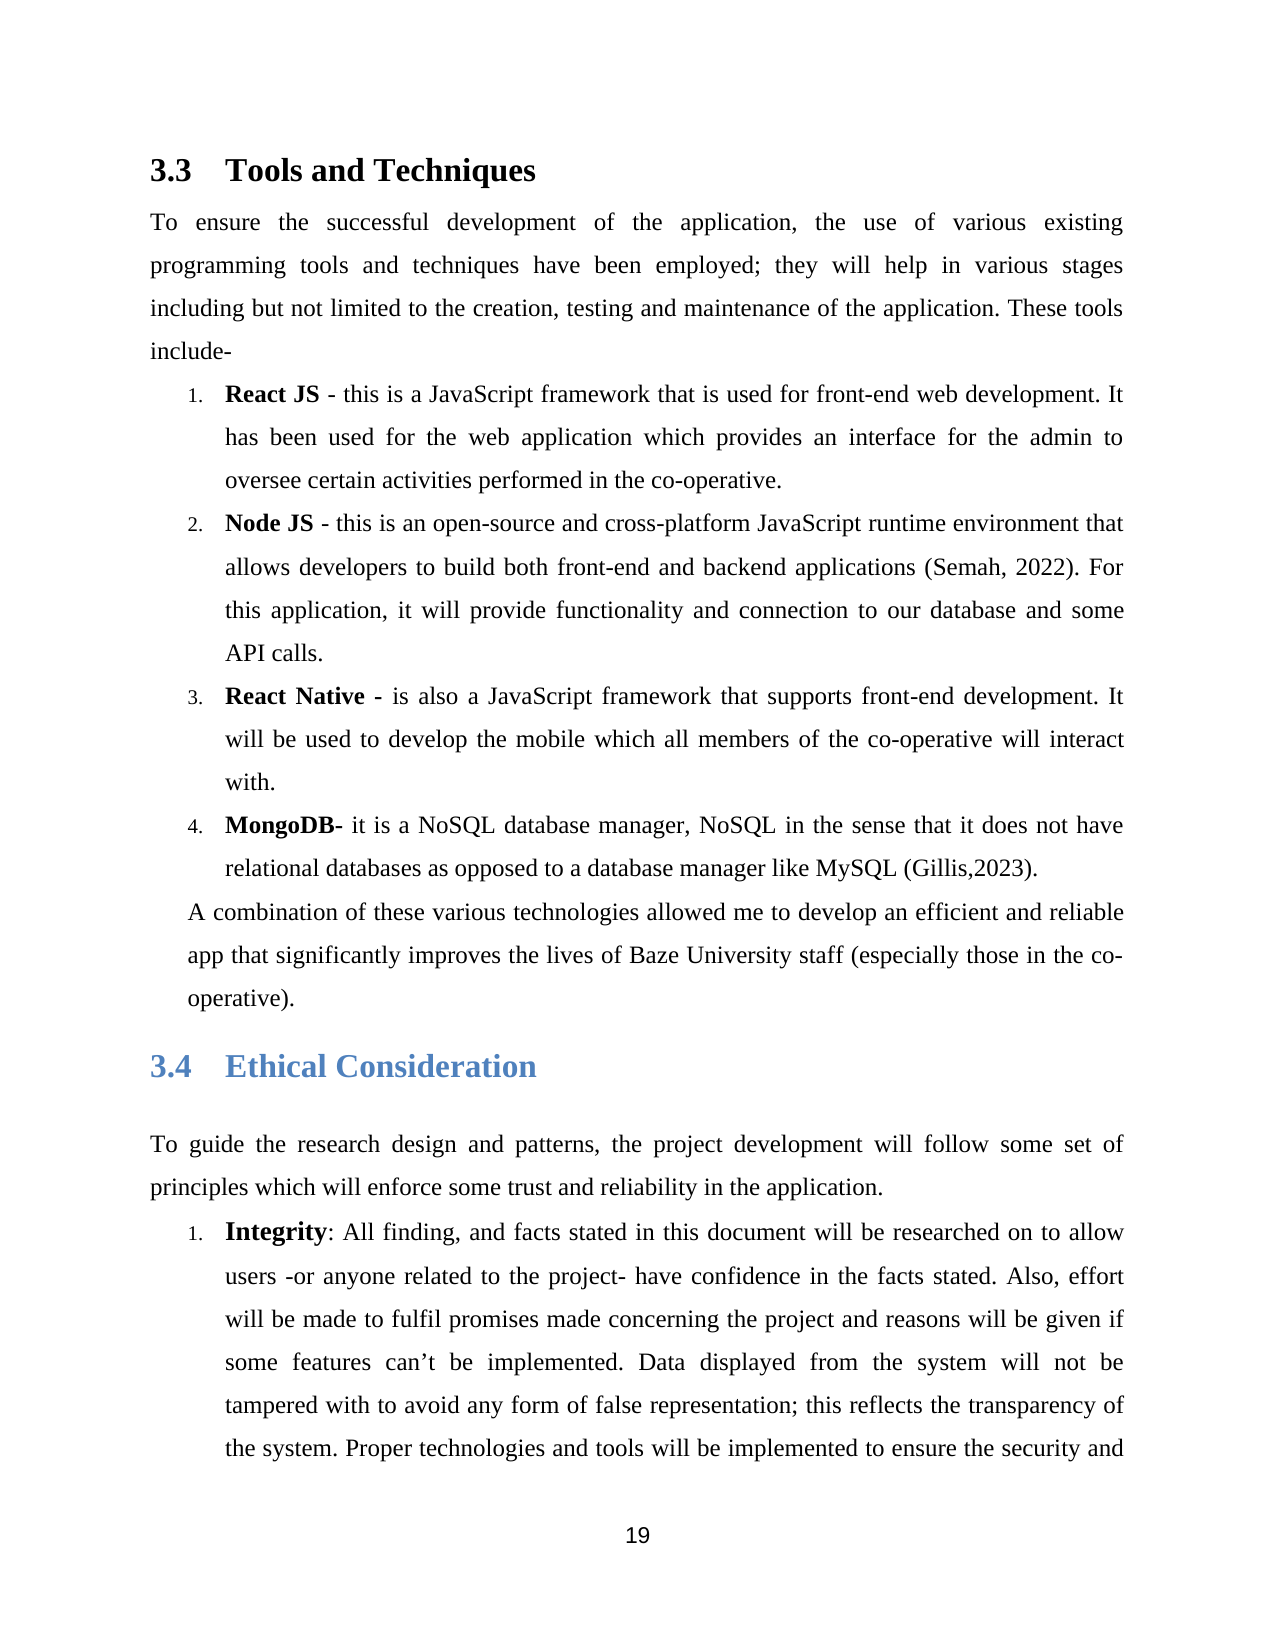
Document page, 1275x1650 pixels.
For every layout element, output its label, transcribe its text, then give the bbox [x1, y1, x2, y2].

list React JS - this is a JavaScript framework that is used for front-end web development. It has been used for the web application which provides an interface for the admin to oversee certain activities performed in the co-operative. [187, 379, 1125, 494]
text A combination of these various technologies allowed me to develop an efficient and reliable app that significantly improves the lives of Baze University staff (especially those in the co-operative). [187, 897, 1125, 1012]
text To ensure the successful development of the application, the use of various existing programming tools and techniques have been employed; they will help in various stages including but not limited to the creation, testing and maintenance of the application. These tools include- [150, 207, 1125, 365]
subtitle 3.3 Tools and Techniques [150, 150, 1125, 188]
subtitle 3.4 Ethical Consideration [150, 1047, 1125, 1085]
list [187, 1216, 1125, 1462]
list Node JS - this is an open-source and cross-platform JavaScript runtime environment that allows developers to build both front-end and backend applications (Semah, 2022). For this application, it will provide functionality and connection to our database and some API calls. [187, 508, 1125, 667]
text To guide the research design and patterns, the project development will follow some set of principles which will enforce some trust and reliability in the application. [150, 1129, 1125, 1201]
list React Native - is also a JavaScript framework that supports front-end development. It will be used to develop the mobile which all members of the co-operative will interact with. [187, 681, 1125, 796]
list MongoDB- it is a NoSQL database manager, NoSQL in the sense that it does not have relational databases as opposed to a database manager like MySQL (Gillis,2023). [187, 810, 1125, 882]
